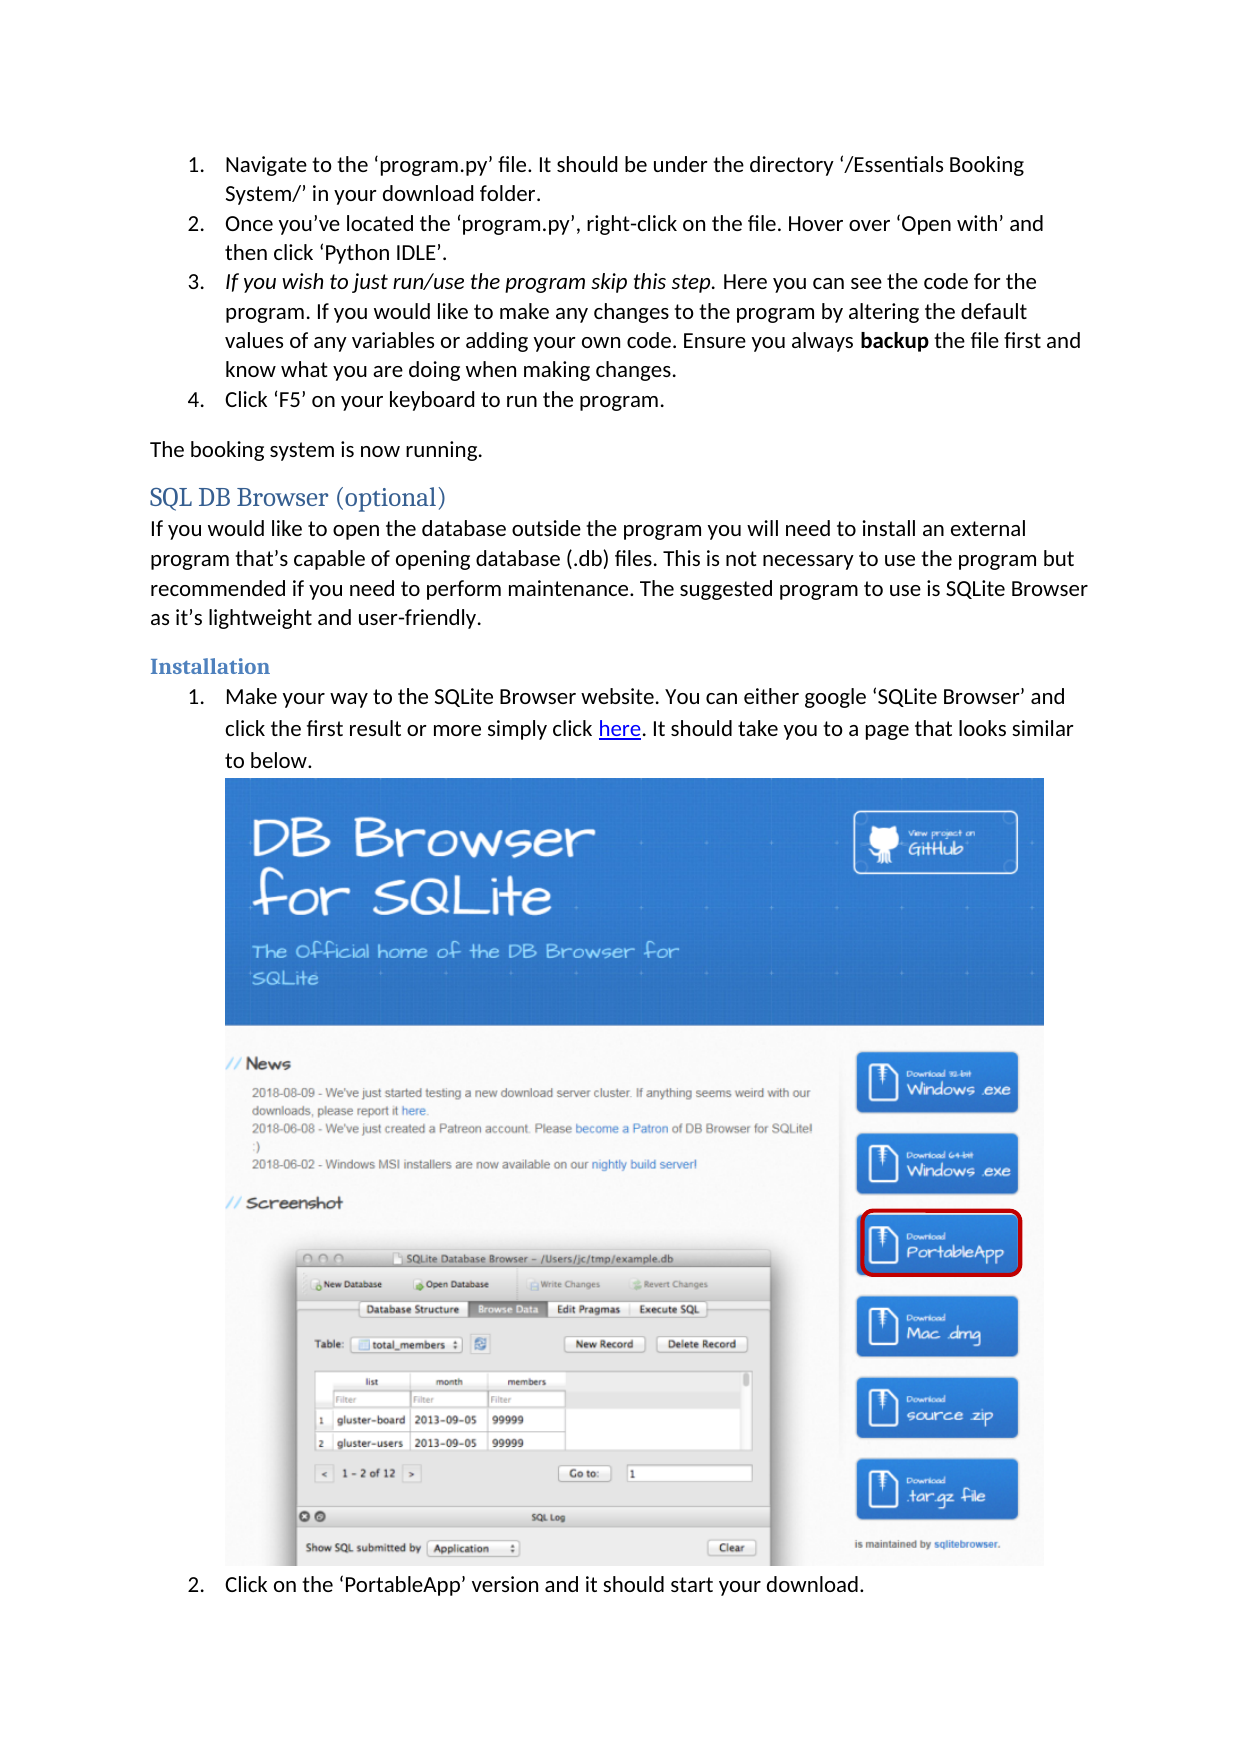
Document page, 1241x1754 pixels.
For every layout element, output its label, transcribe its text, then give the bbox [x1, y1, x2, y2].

list Make your way to the SQLite Browser website. You can either google ‘SQLite Browser’ and click the first result or more simply click here. It should take you to a page that looks similar to below. [187, 682, 1090, 774]
list If you wish to just run/use the program skip this step. Here you can see the code for the program. If you would like to make any changes to the program by altering the default values of any variables or adding your own code. Ensure you always backup the file first and know what you are doing when making changes. [187, 267, 1090, 384]
list Once you’ve located the ‘program.py’, right-click on the file. Hover over ‘Open with’ and then click ‘Python IDLE’. [187, 209, 1090, 266]
list Navigate to the ‘program.py’ file. It should be under the directory ‘/Essentials Booking System/’ in your download folder. [187, 150, 1090, 207]
text If you would like to open the database outside the program you will need to install an external program that’s capable of opening database (.db) files. This is not necessary to use the program but recommended if you need to perform maintenance. The suggested program to use is SQLite Browser as it’s lightweight and user-friendly. [150, 514, 1090, 632]
subtitle Installation [150, 654, 1090, 680]
list Click ‘F5’ on your keyboard to run the program. [187, 385, 1090, 413]
list Click on the ‘PortableApp’ version and it should start your download. [187, 1570, 1090, 1598]
picture [225, 778, 1044, 1566]
subtitle SQL DB Browser (optional) [150, 482, 1090, 513]
text The booking system is now running. [150, 435, 1090, 463]
